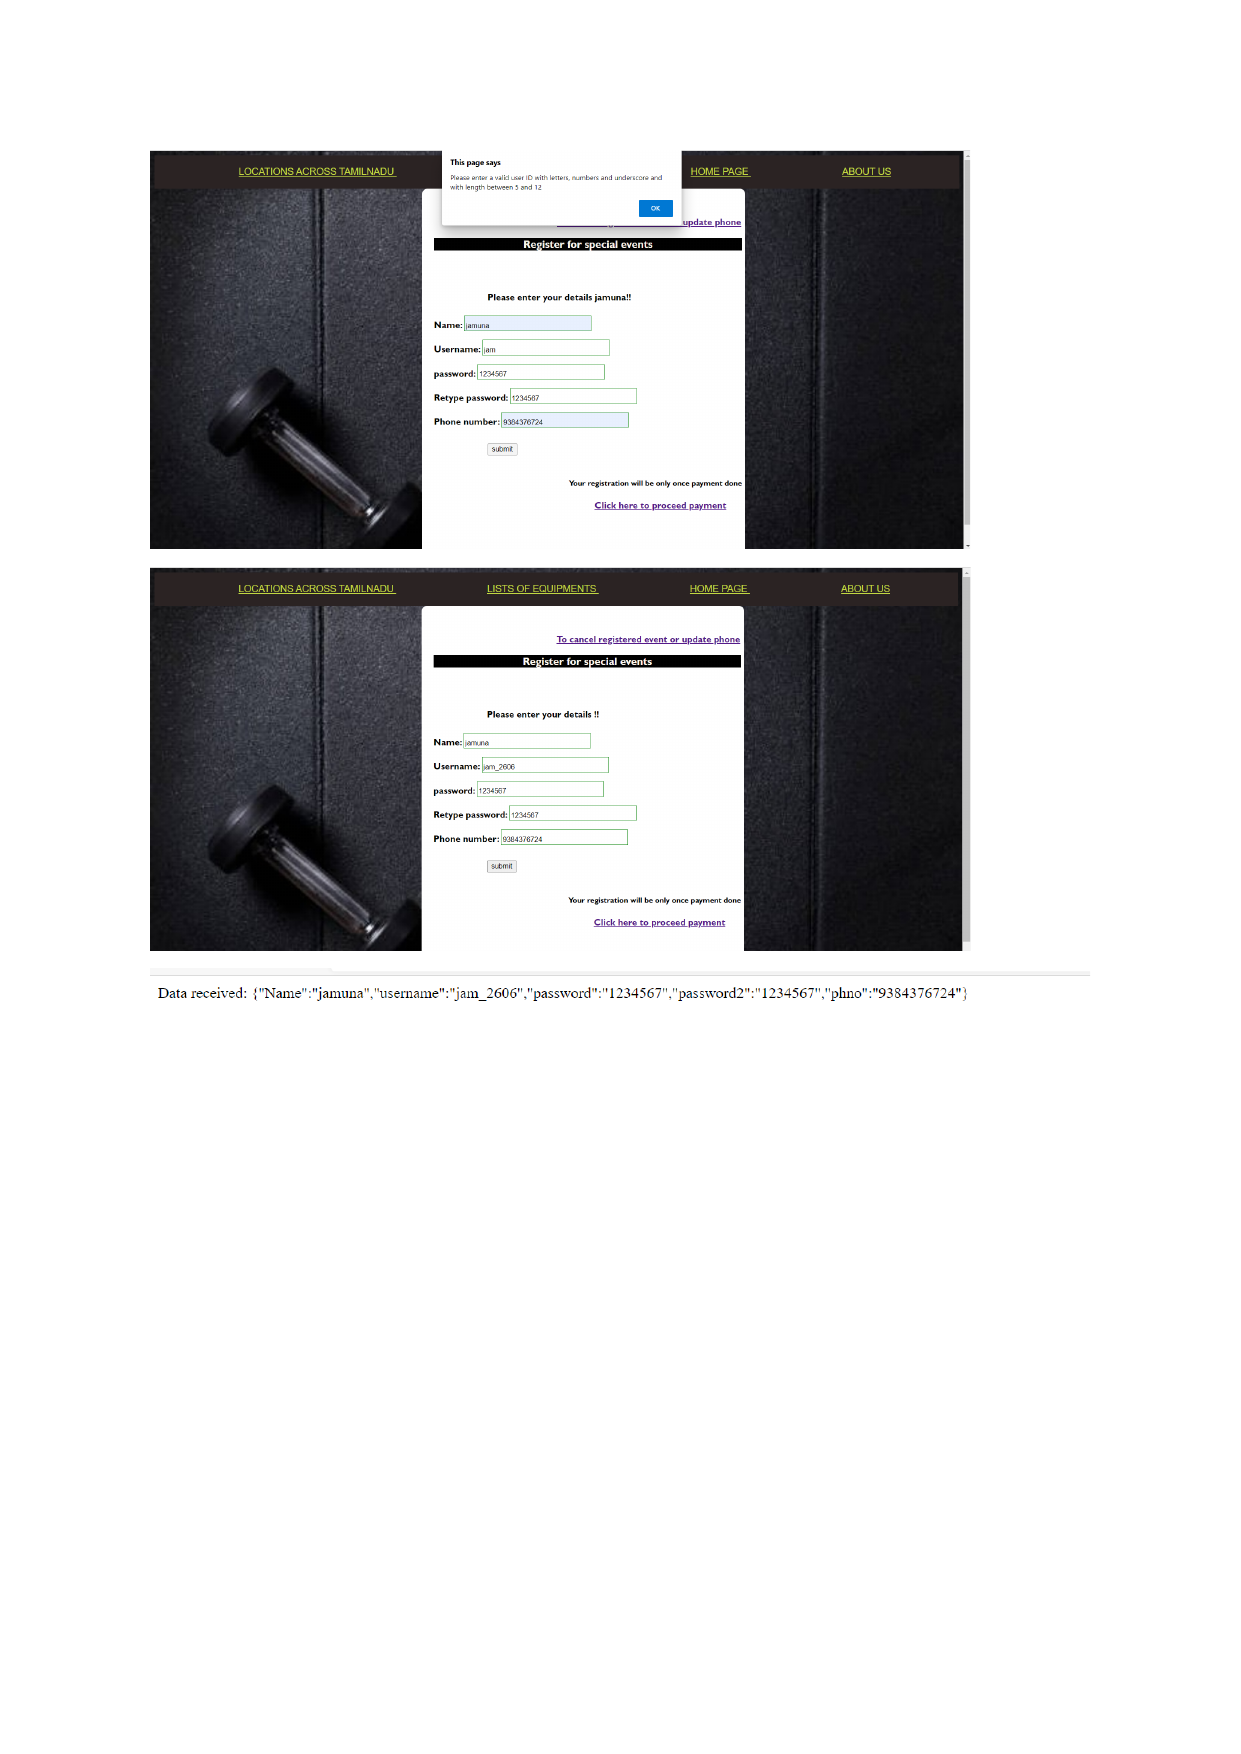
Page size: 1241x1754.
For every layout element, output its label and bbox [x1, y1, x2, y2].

picture [150, 567, 971, 951]
picture [150, 150, 971, 549]
picture [150, 968, 1091, 1084]
